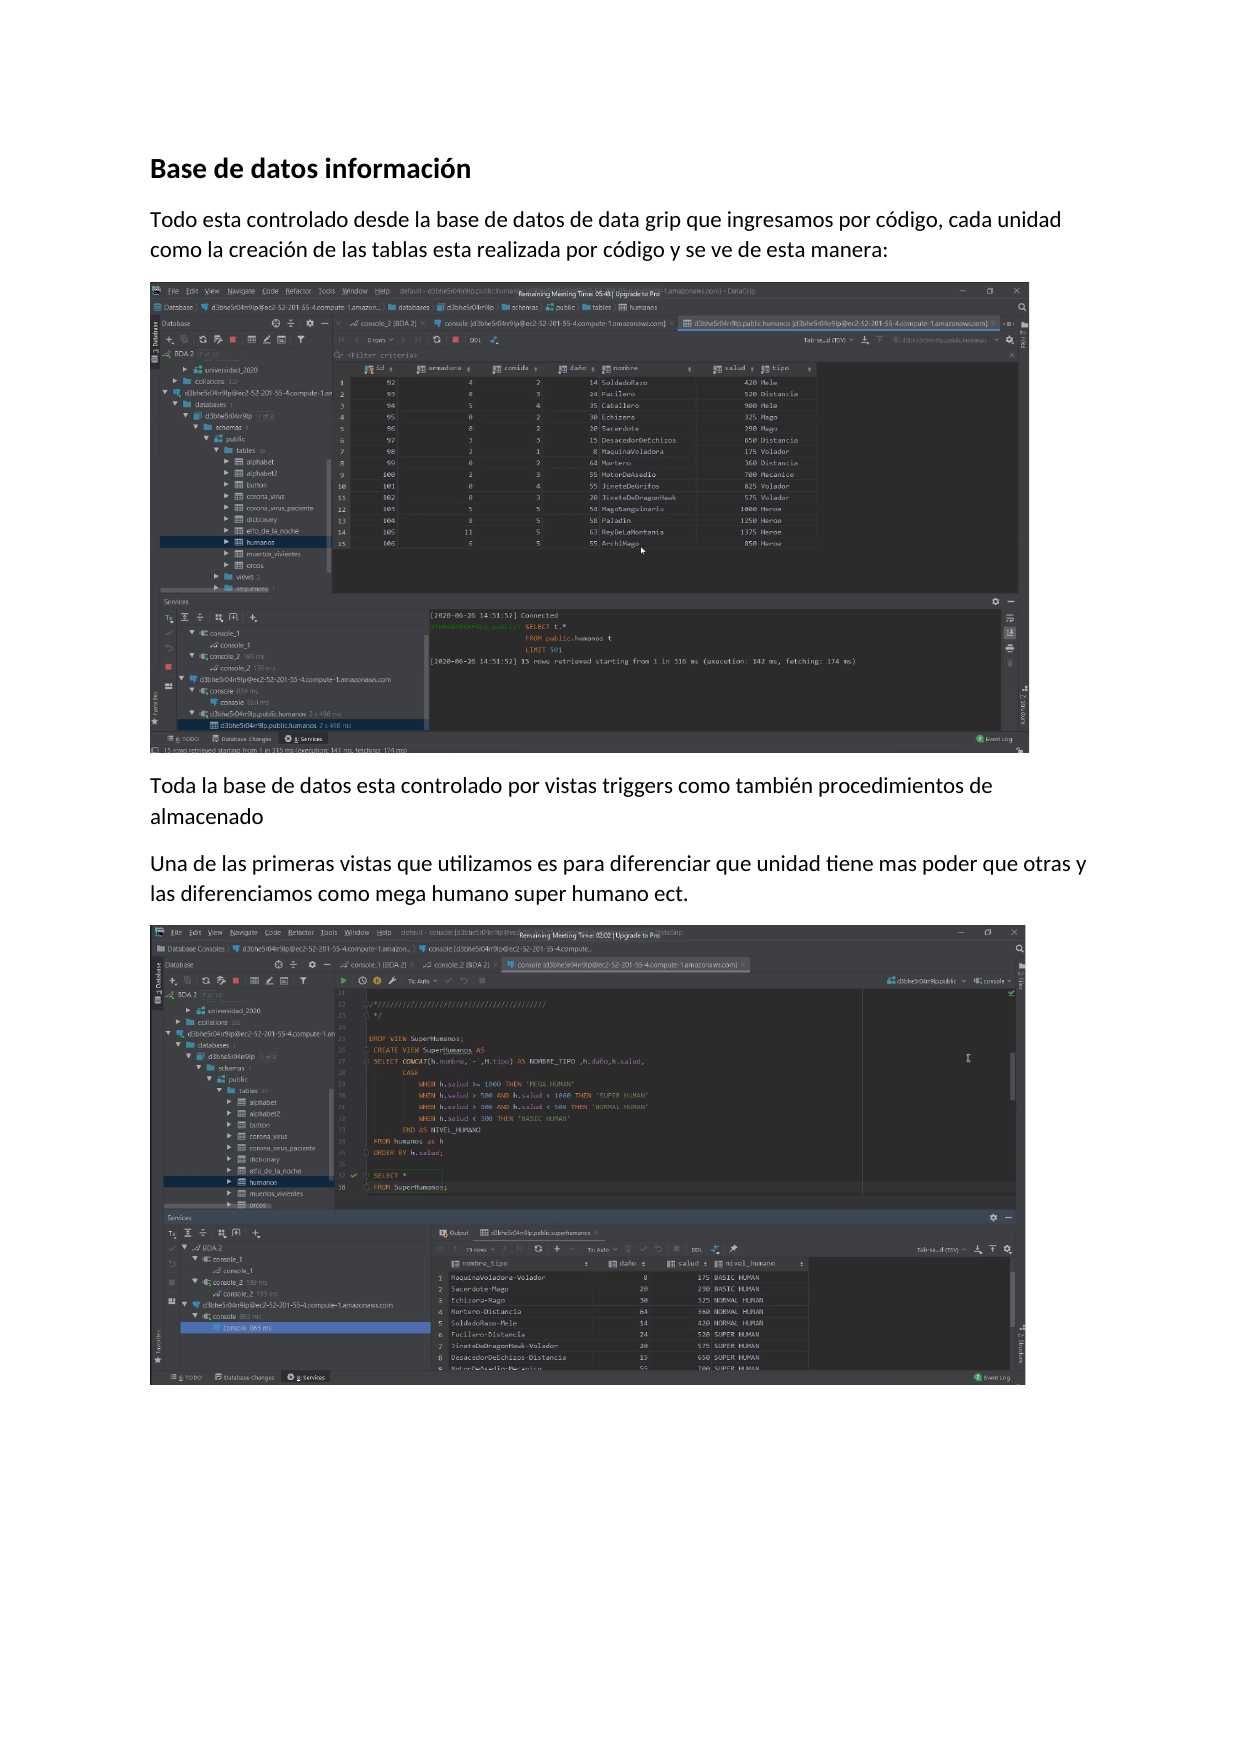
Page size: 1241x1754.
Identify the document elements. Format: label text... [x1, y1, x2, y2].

text Toda la base de datos esta controlado por vistas triggers como también procedimientos de almacenado [150, 772, 1090, 830]
text Todo esta controlado desde la base de datos de data grip que ingresamos por código, cada unidad como la creación de las tablas esta realizada por código y se ve de esta manera: [150, 205, 1090, 263]
text Base de datos información [150, 150, 1090, 186]
text Una de las primeras vistas que utilizamos es para diferenciar que unidad tiene mas poder que otras y las diferenciamos como mega humano super humano ect. [150, 849, 1090, 907]
picture [150, 925, 1026, 1385]
picture [150, 282, 1030, 753]
